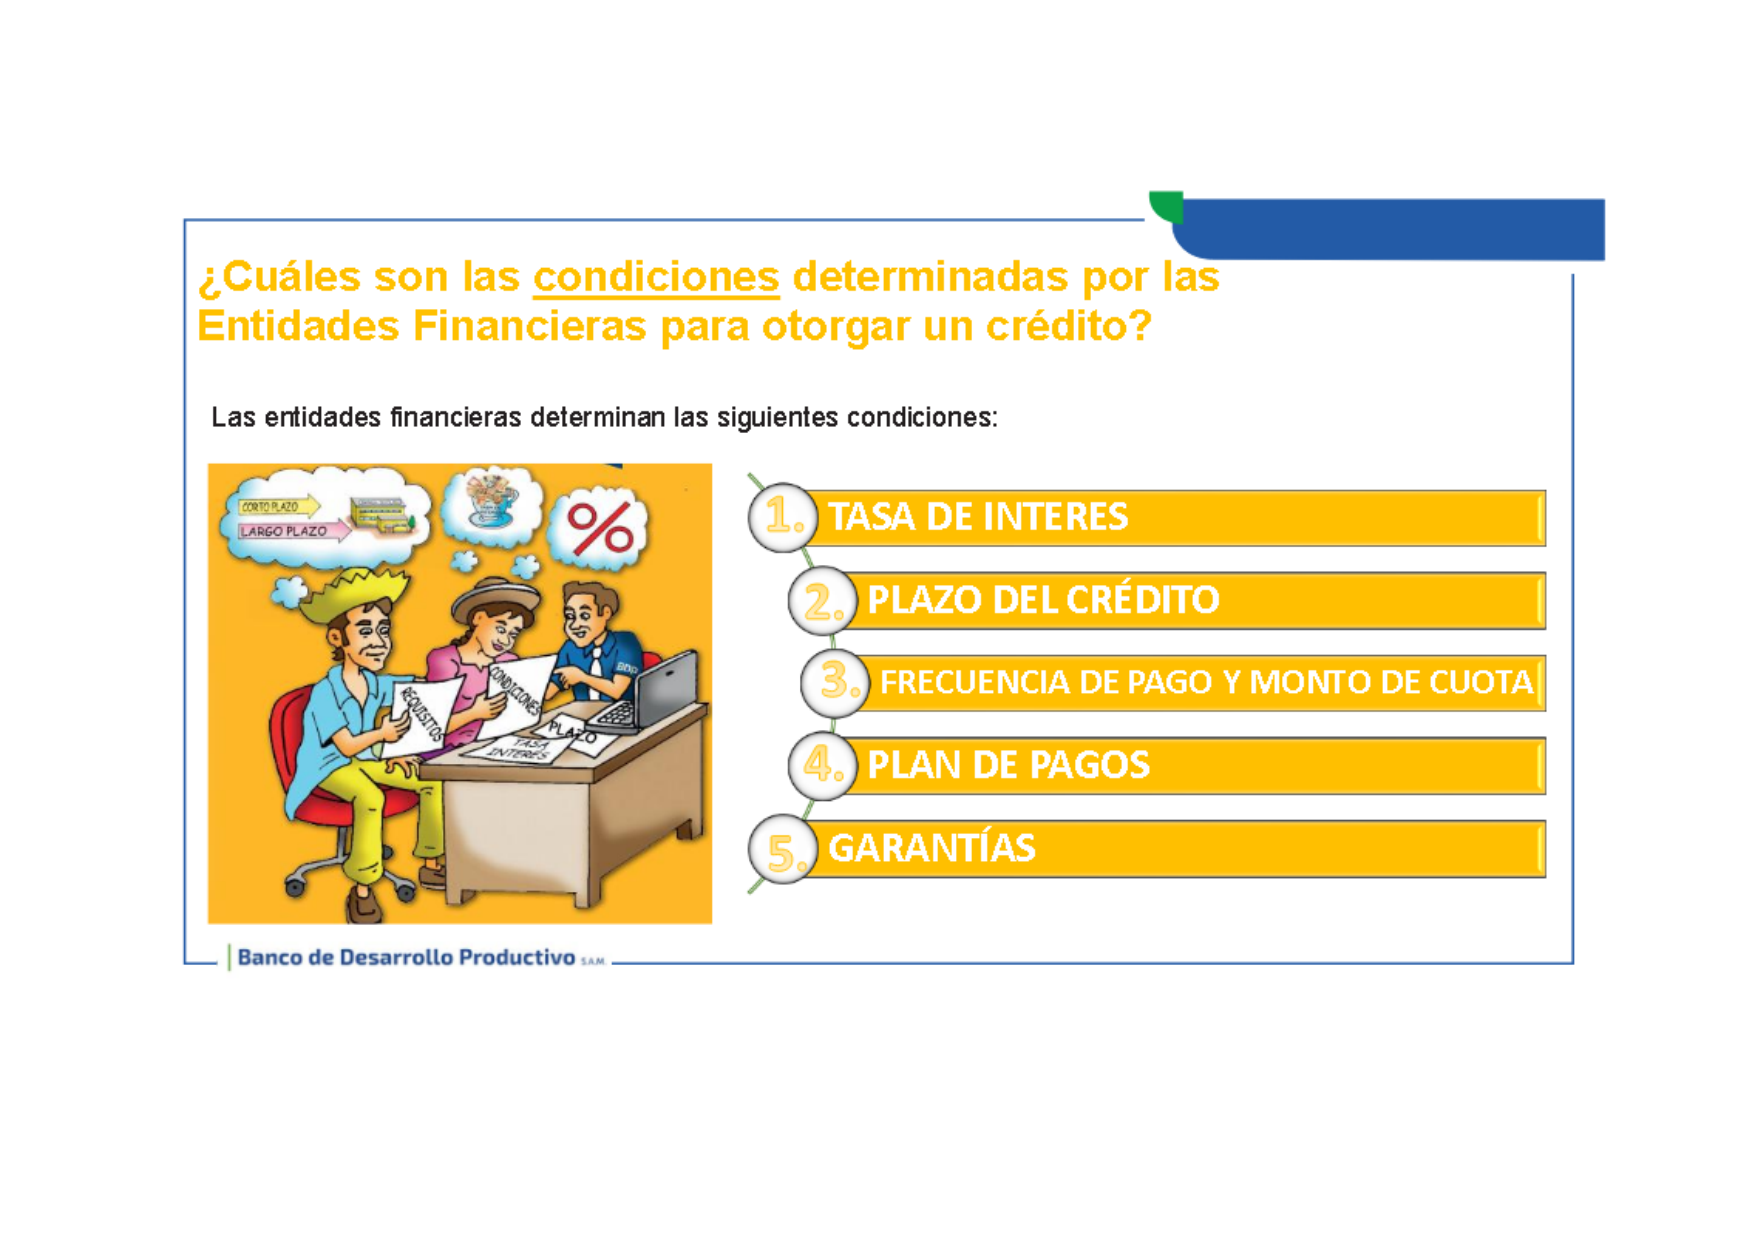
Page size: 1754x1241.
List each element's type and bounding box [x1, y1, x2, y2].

picture [147, 177, 1607, 1002]
